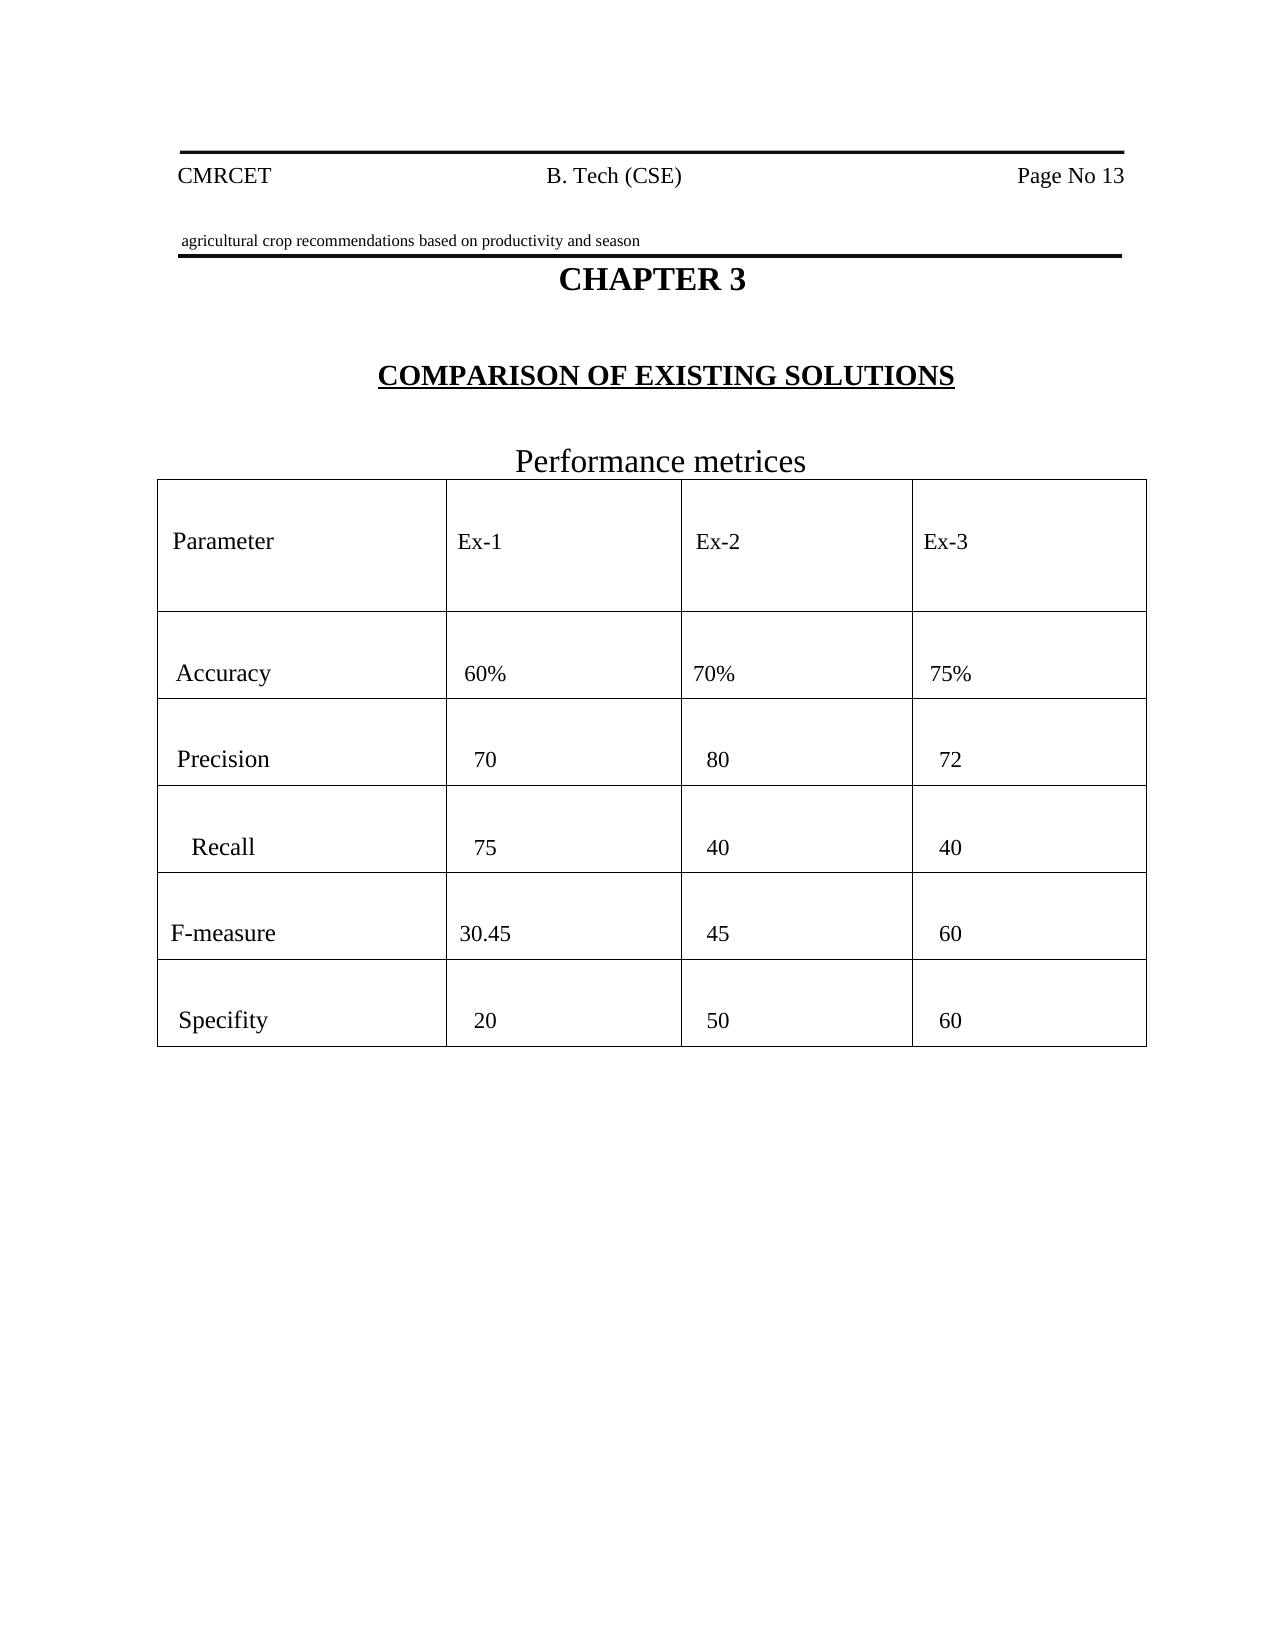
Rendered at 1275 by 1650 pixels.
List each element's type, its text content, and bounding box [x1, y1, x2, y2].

table_cell 45 [682, 873, 912, 959]
table_header Parameter [158, 480, 446, 611]
table_cell 40 [682, 786, 912, 872]
table_cell 60 [913, 960, 1146, 1046]
table_header Ex-3 [913, 480, 1146, 611]
text CHAPTER 3 [177, 259, 1127, 297]
table_cell 30.45 [447, 873, 681, 959]
text Performance metrices [177, 441, 1127, 479]
text CMRCET B. Tech (CSE) Page No 13 [177, 162, 1127, 188]
table_cell 40 [913, 786, 1146, 872]
table_cell 60% [447, 612, 681, 698]
table_cell Precision [158, 699, 446, 785]
table_cell 20 [447, 960, 681, 1046]
table_cell F-measure [158, 873, 446, 959]
table_cell Accuracy [158, 612, 446, 698]
table_header Ex-1 [447, 480, 681, 611]
table_cell 80 [682, 699, 912, 785]
table_cell 75% [913, 612, 1146, 698]
table_header Ex-2 [682, 480, 912, 611]
table_cell 70 [447, 699, 681, 785]
table_cell 60 [913, 873, 1146, 959]
text agricultural crop recommendations based on productivity and season [177, 230, 1127, 249]
table_cell 72 [913, 699, 1146, 785]
table_cell Specifity [158, 960, 446, 1046]
table_cell 70% [682, 612, 912, 698]
table_cell 50 [682, 960, 912, 1046]
table_cell 75 [447, 786, 681, 872]
text COMPARISON OF EXISTING SOLUTIONS [177, 317, 969, 403]
table_cell Recall [158, 786, 446, 872]
